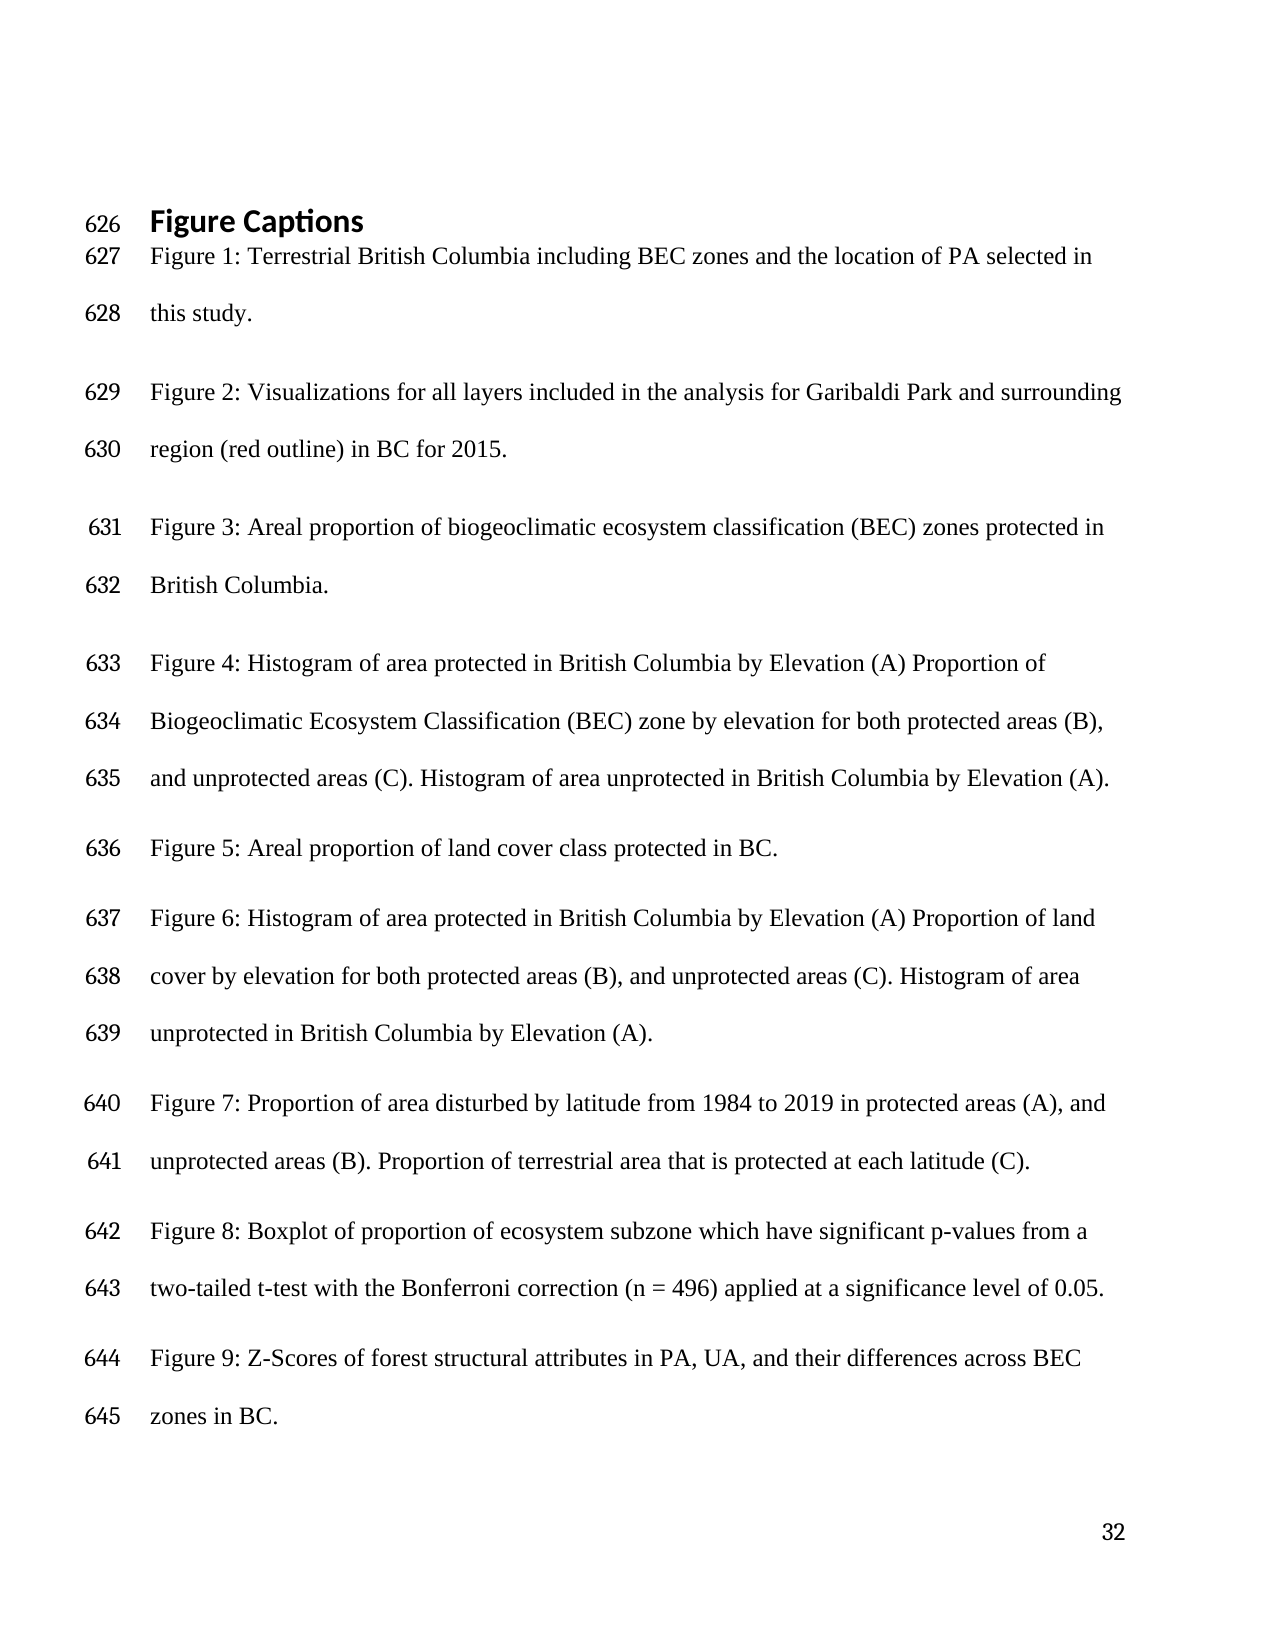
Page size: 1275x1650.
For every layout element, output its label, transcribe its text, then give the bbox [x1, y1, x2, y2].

text Figure 3: Areal proportion of biogeoclimatic ecosystem classification (BEC) zones protected in British Columbia. [150, 512, 1125, 599]
subtitle Figure Captions [150, 200, 1125, 241]
text Figure 8: Boxplot of proportion of ecosystem subzone which have significant p-values from a two-tailed t-test with the Bonferroni correction (n = 496) applied at a significance level of 0.05. [150, 1216, 1125, 1302]
text Figure 2: Visualizations for all layers included in the analysis for Garibaldi Park and surrounding region (red outline) in BC for 2015. [150, 377, 1125, 463]
text Figure 4: Histogram of area protected in British Columbia by Elevation (A) Proportion of Biogeoclimatic Ecosystem Classification (BEC) zone by elevation for both protected areas (B), and unprotected areas (C). Histogram of area unprotected in British Columbia by Elevation (A). [150, 648, 1125, 792]
text Figure 1: Terrestrial British Columbia including BEC zones and the location of PA selected in this study. [150, 241, 1125, 327]
text Figure 6: Histogram of area protected in British Columbia by Elevation (A) Proportion of land cover by elevation for both protected areas (B), and unprotected areas (C). Histogram of area unprotected in British Columbia by Elevation (A). [150, 903, 1125, 1047]
text Figure 7: Proportion of area disturbed by latitude from 1984 to 2019 in protected areas (A), and unprotected areas (B). Proportion of terrestrial area that is protected at each latitude (C). [150, 1088, 1125, 1174]
text Figure 9: Z-Scores of forest structural attributes in PA, UA, and their differences across BEC zones in BC. [150, 1343, 1125, 1429]
text Figure 5: Areal proportion of land cover class protected in BC. [150, 833, 1125, 862]
